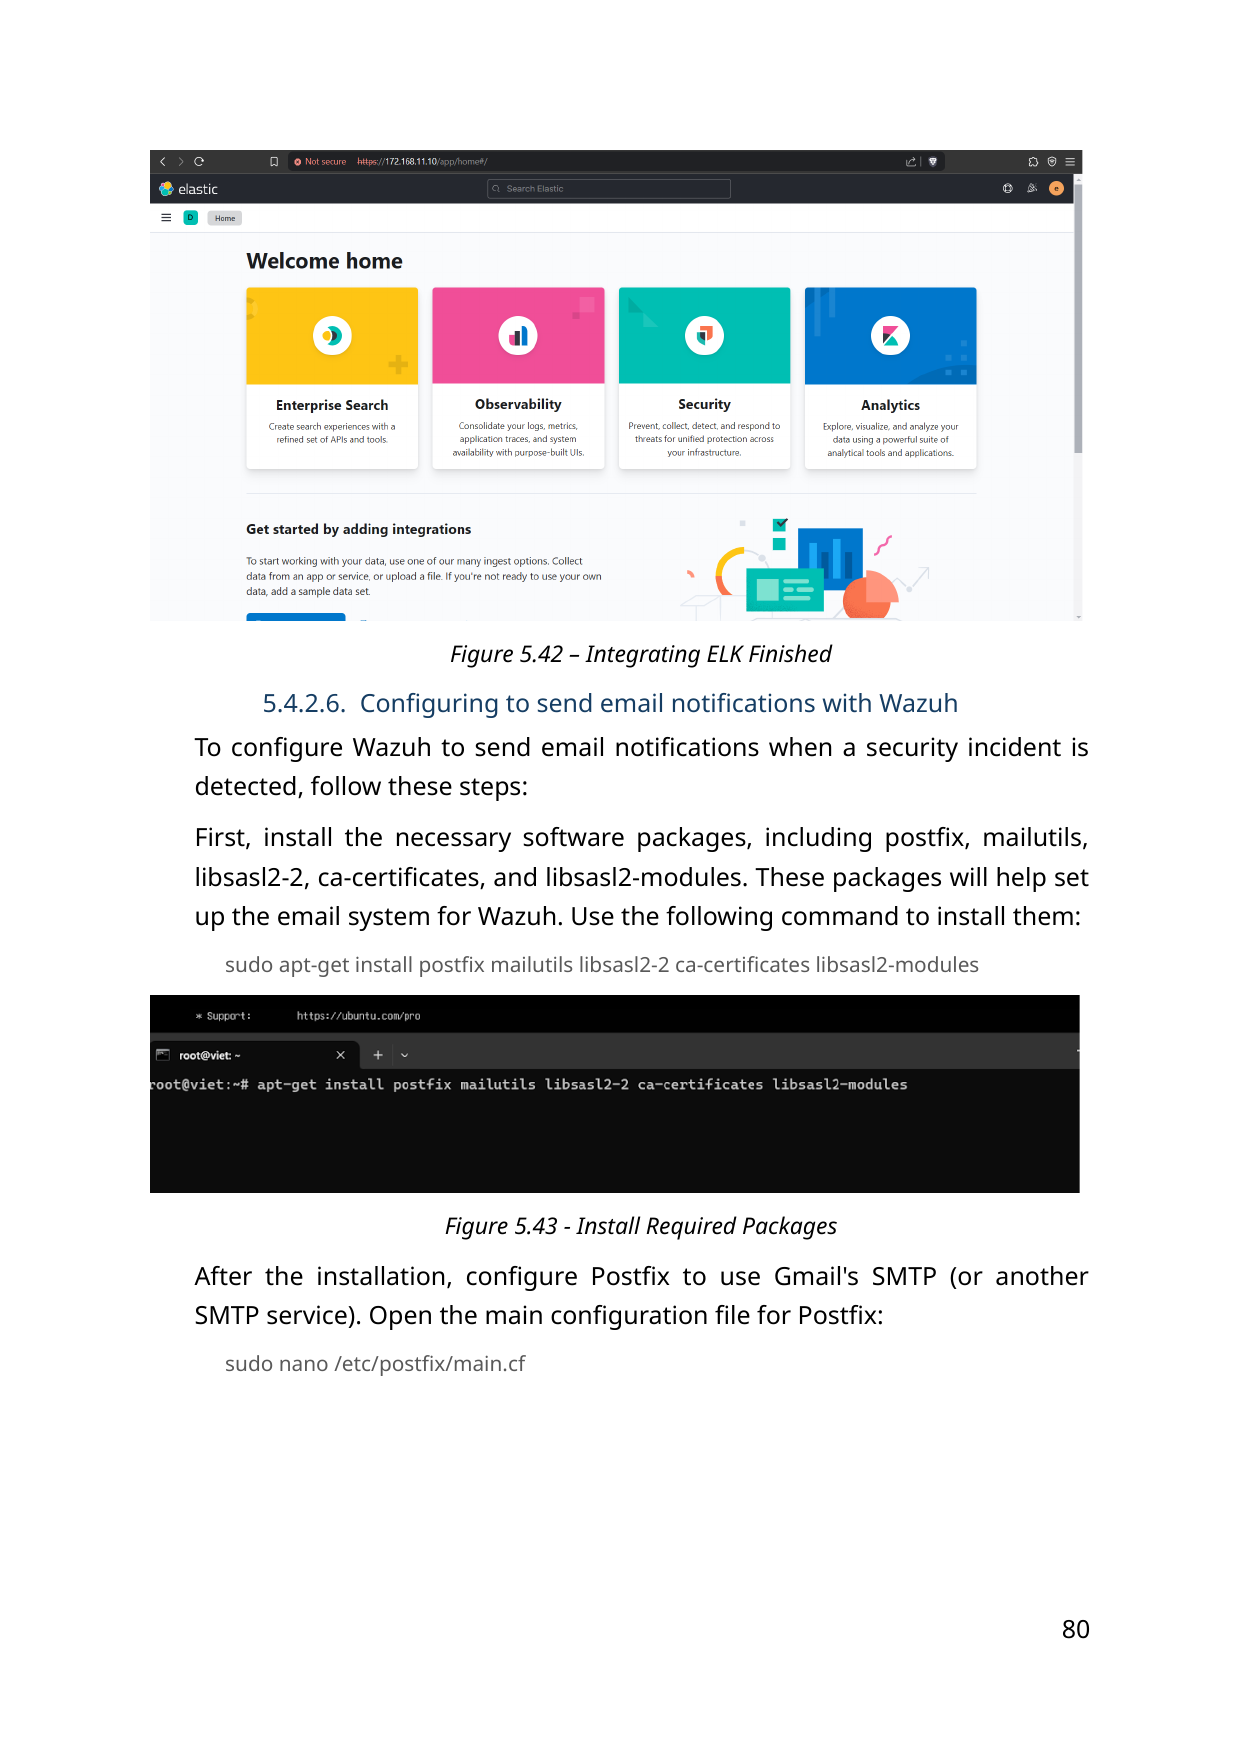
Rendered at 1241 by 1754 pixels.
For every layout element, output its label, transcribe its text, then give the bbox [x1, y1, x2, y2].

text To configure Wazuh to send email notifications when a security incident is detected, follow these steps: [194, 729, 1090, 802]
text After the installation, configure Postfix to use Gmail's SMTP (or another SMTP service). Open the main configuration file for Postfix: [194, 1258, 1090, 1331]
text First, install the necessary software packages, including postfix, mailutils, libsasl2-2, ca-certificates, and libsasl2-modules. These packages will help set up the email system for Wazuh. Use the following command to install them: [194, 820, 1090, 932]
text sudo nano /etc/postfix/main.cf [225, 1349, 1090, 1377]
subtitle Configuring to send email notifications with Wazuh [262, 686, 1090, 720]
picture [150, 995, 1080, 1193]
text sudo apt-get install postfix mailutils libsasl2-2 ca-certificates libsasl2-modules [225, 950, 1090, 978]
picture [150, 150, 1083, 621]
